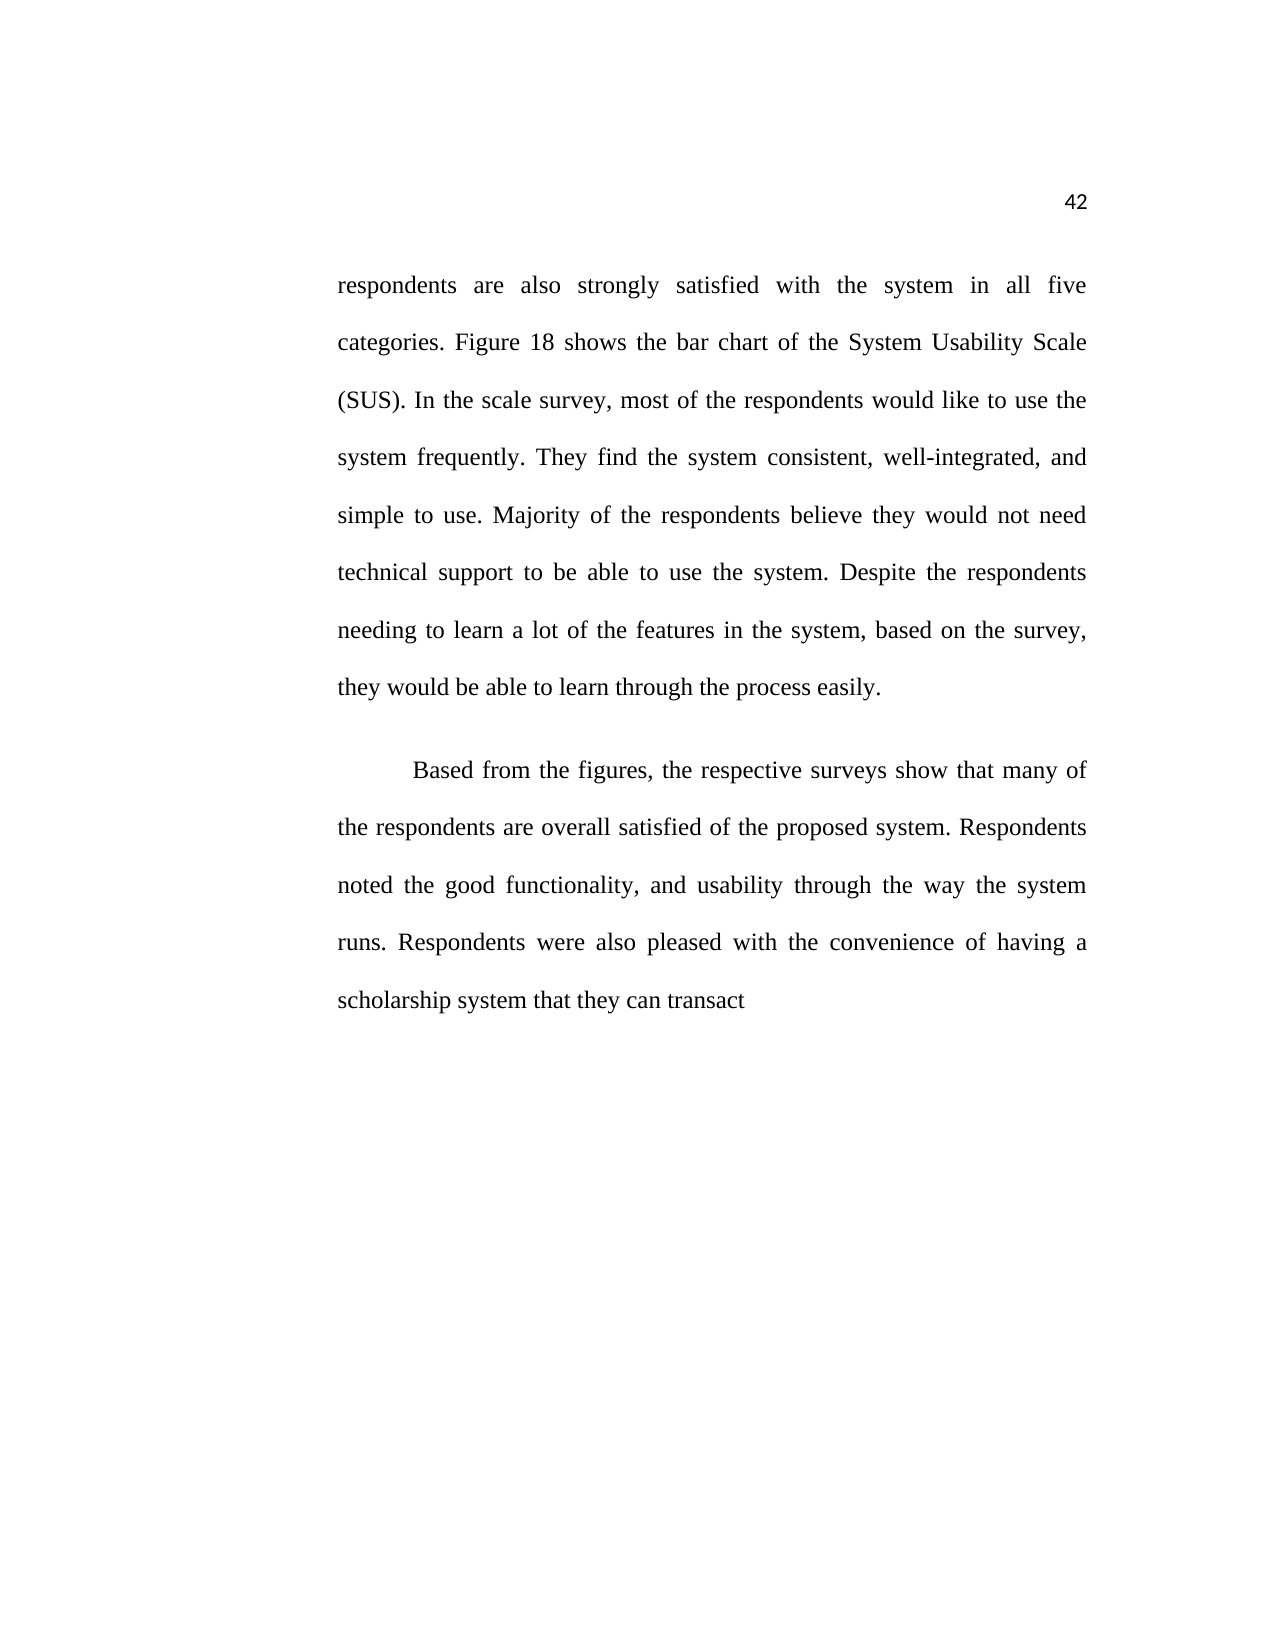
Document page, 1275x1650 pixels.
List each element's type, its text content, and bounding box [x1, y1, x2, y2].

text Based from the figures, the respective surveys show that many of the respondents are overall satisfied of the proposed system. Respondents noted the good functionality, and usability through the way the system runs. Respondents were also pleased with the convenience of having a scholarship system that they can transact [337, 755, 1087, 1014]
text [337, 270, 1087, 701]
